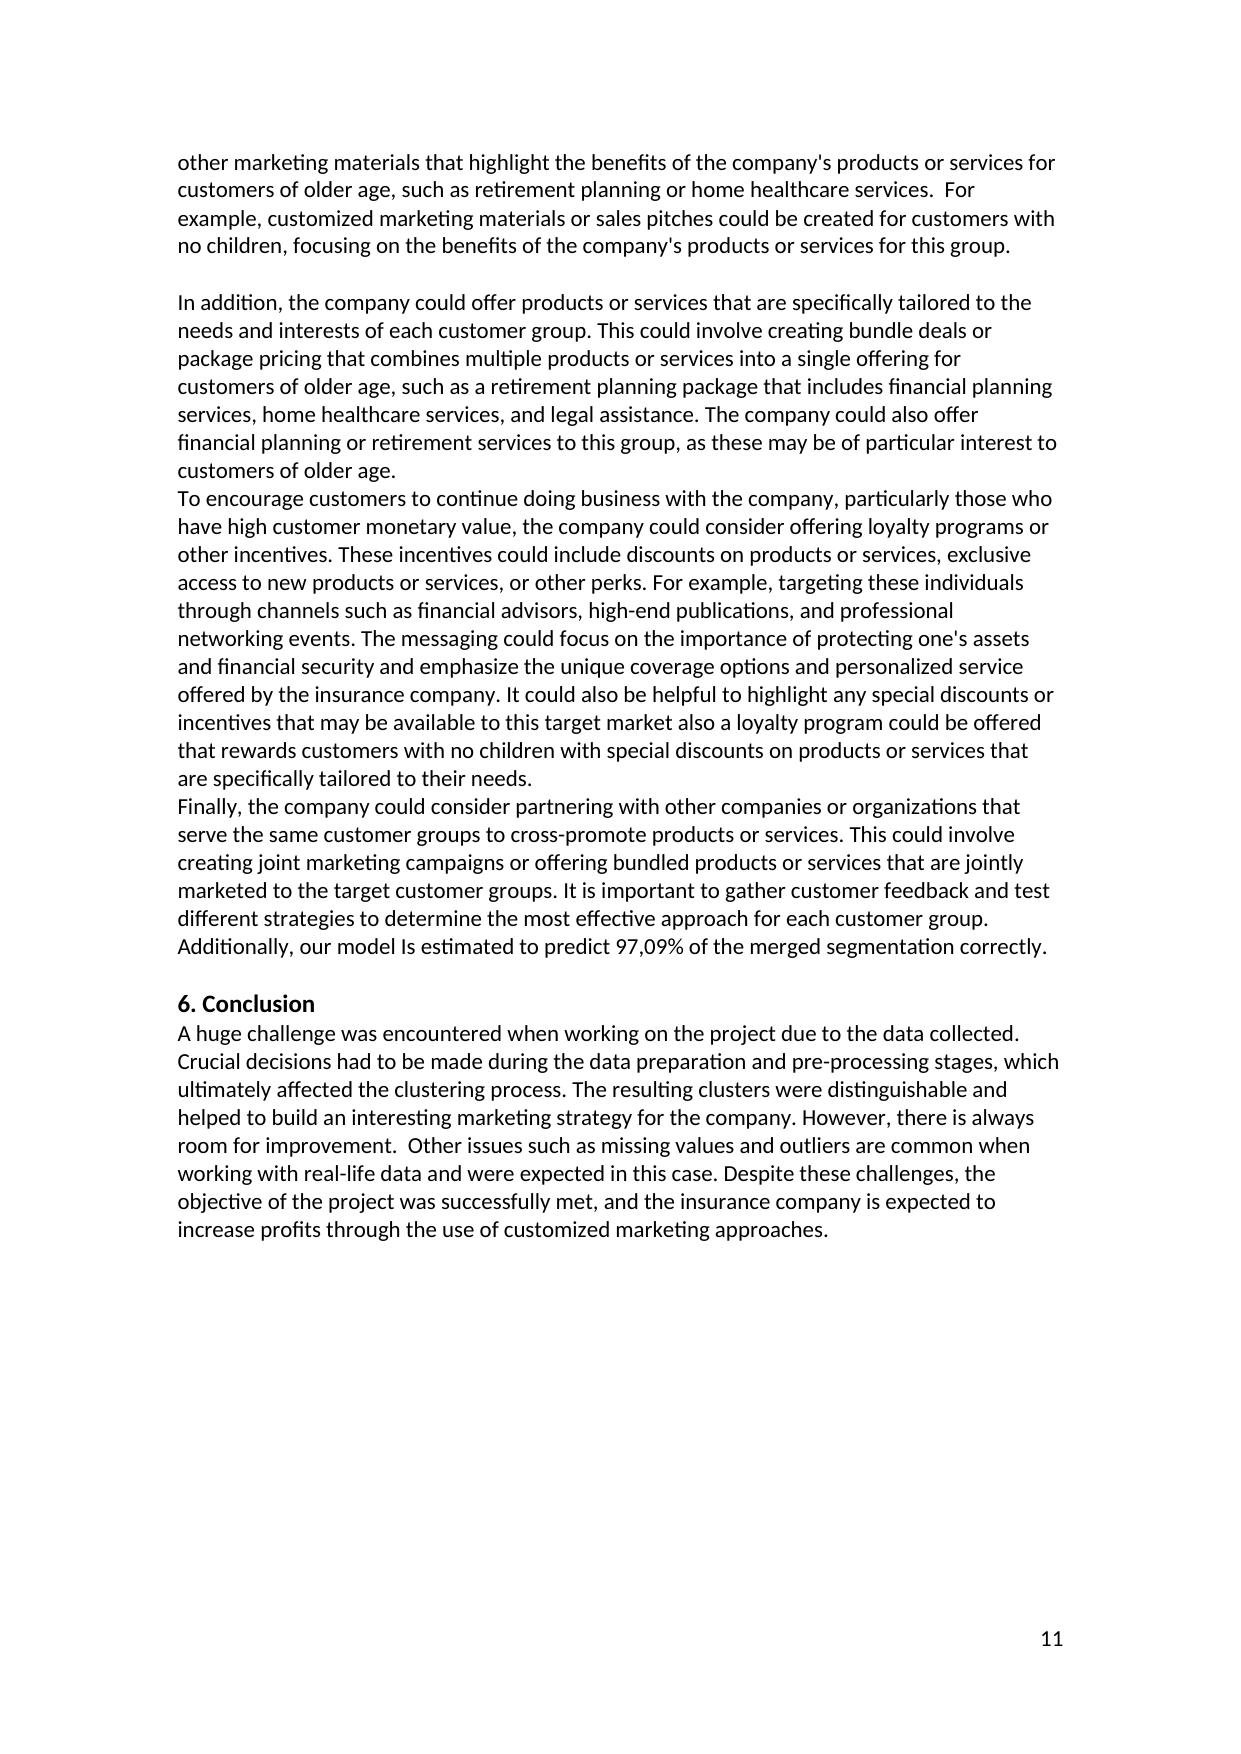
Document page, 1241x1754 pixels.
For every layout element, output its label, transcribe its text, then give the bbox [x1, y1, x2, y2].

text Additionally, our model Is estimated to predict 97,09% of the merged segmentation correctly. [177, 932, 1063, 960]
text 6. Conclusion [177, 988, 1063, 1019]
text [177, 148, 1063, 260]
text In addition, the company could offer products or services that are specifically tailored to the needs and interests of each customer group. This could involve creating bundle deals or package pricing that combines multiple products or services into a single offering for customers of older age, such as a retirement planning package that includes financial planning services, home healthcare services, and legal assistance. The company could also offer financial planning or retirement services to this group, as these may be of particular interest to customers of older age. [177, 288, 1063, 484]
text Finally, the company could consider partnering with other companies or organizations that serve the same customer groups to cross-promote products or services. This could involve creating joint marketing campaigns or offering bundled products or services that are jointly marketed to the target customer groups. It is important to gather customer feedback and test different strategies to determine the most effective approach for each customer group. [177, 792, 1063, 932]
text A huge challenge was encountered when working on the project due to the data collected. Crucial decisions had to be made during the data preparation and pre-processing stages, which ultimately affected the clustering process. The resulting clusters were distinguishable and helped to build an interesting marketing strategy for the company. However, there is always room for improvement. Other issues such as missing values and outliers are common when working with real-life data and were expected in this case. Despite these challenges, the objective of the project was successfully met, and the insurance company is expected to increase profits through the use of customized marketing approaches. [177, 1019, 1063, 1243]
text To encourage customers to continue doing business with the company, particularly those who have high customer monetary value, the company could consider offering loyalty programs or other incentives. These incentives could include discounts on products or services, exclusive access to new products or services, or other perks. For example, targeting these individuals through channels such as financial advisors, high-end publications, and professional networking events. The messaging could focus on the importance of protecting one's assets and financial security and emphasize the unique coverage options and personalized service offered by the insurance company. It could also be helpful to highlight any special discounts or incentives that may be available to this target market also a loyalty program could be offered that rewards customers with no children with special discounts on products or services that are specifically tailored to their needs. [177, 484, 1063, 792]
